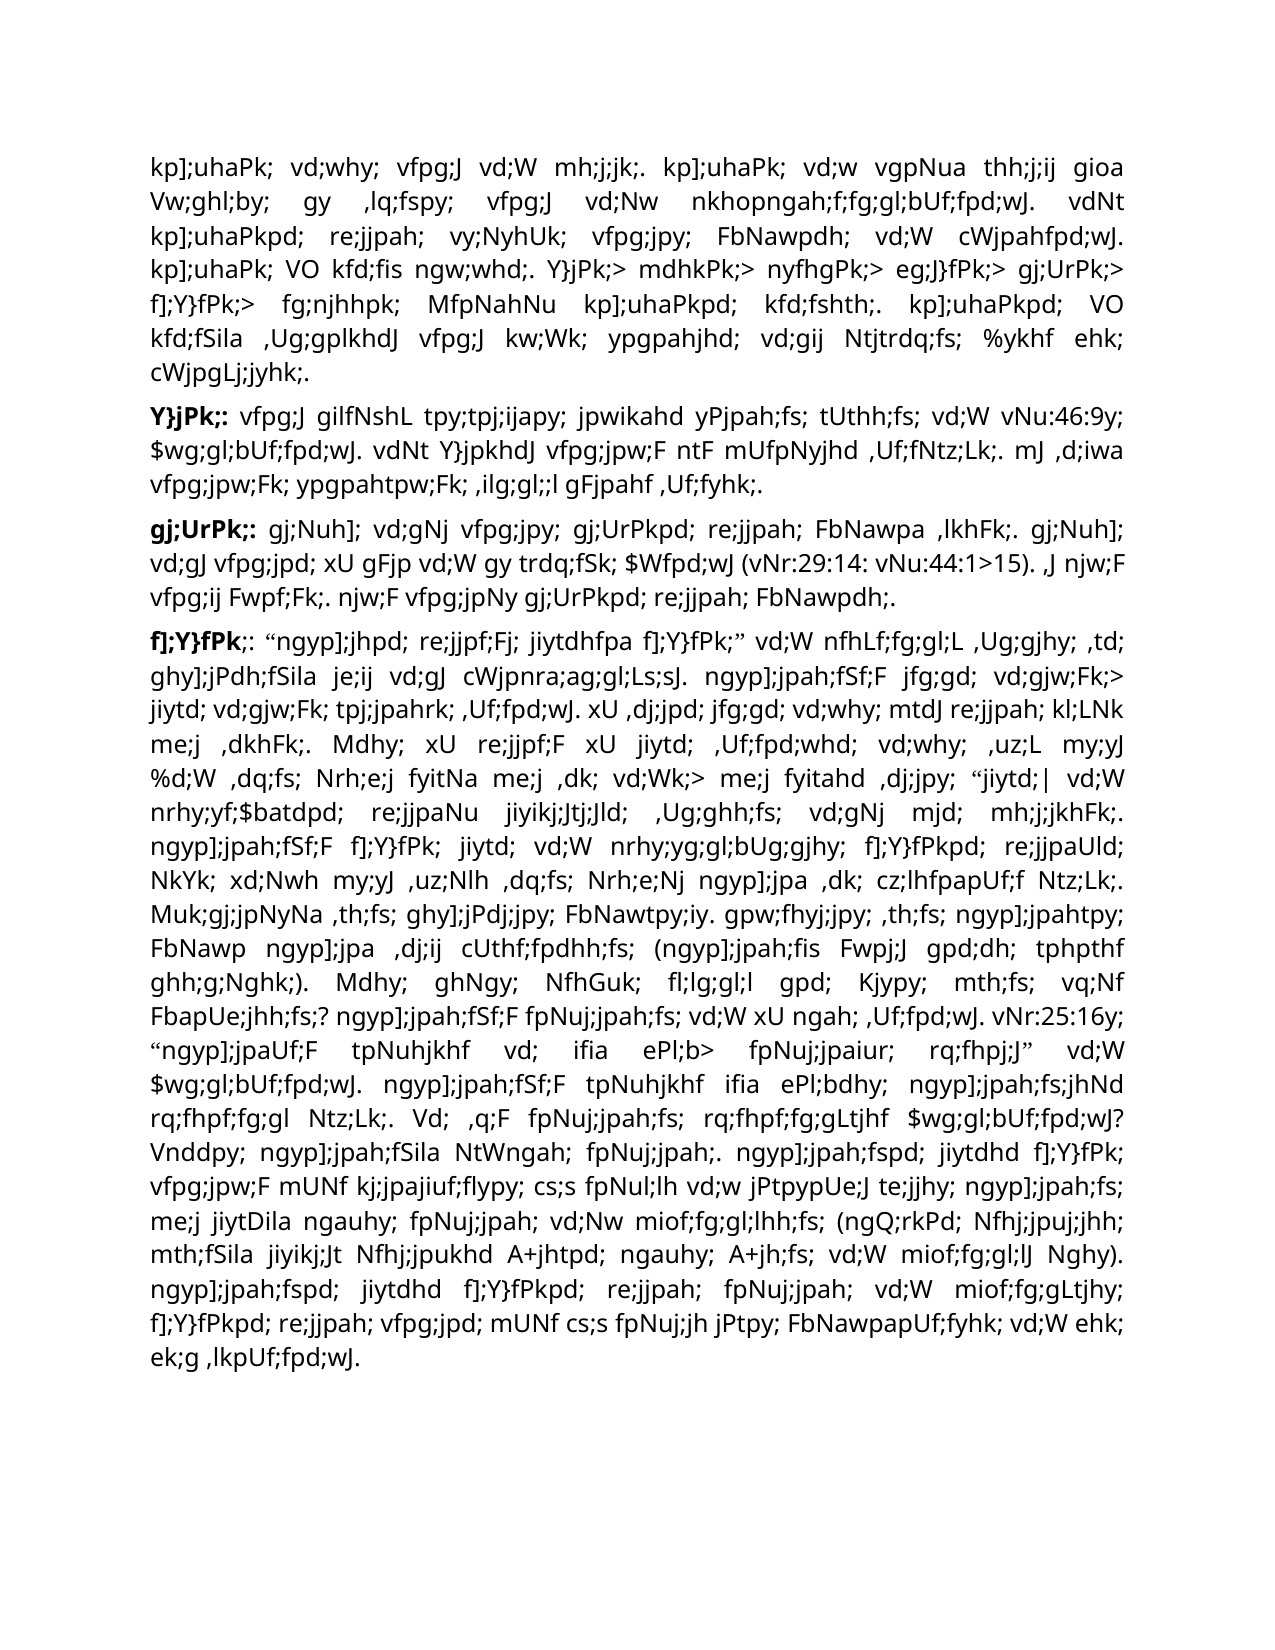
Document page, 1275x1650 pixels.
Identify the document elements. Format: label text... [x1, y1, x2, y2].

text gj;UrPk;: gj;Nuh]; vd;gNj vfpg;jpy; gj;UrPkpd; re;jjpah; FbNawpa ,lkhFk;. gj;Nuh]; vd;gJ vfpg;jpd; xU gFjp vd;W gy trdq;fSk; $Wfpd;wJ (vNr:29:14: vNu:44:1>15). ,J njw;F vfpg;ij Fwpf;Fk;. njw;F vfpg;jpNy gj;UrPkpd; re;jjpah; FbNawpdh;. [150, 511, 1125, 614]
text Y}jPk;: vfpg;J gilfNshL tpy;tpj;ijapy; jpwikahd yPjpah;fs; tUthh;fs; vd;W vNu:46:9y; $wg;gl;bUf;fpd;wJ. vdNt Y}jpkhdJ vfpg;jpw;F ntF mUfpNyjhd ,Uf;fNtz;Lk;. mJ ,d;iwa vfpg;jpw;Fk; ypgpahtpw;Fk; ,ilg;gl;;l gFjpahf ,Uf;fyhk;. [150, 399, 1125, 501]
text kp];uhaPk; vd;why; vfpg;J vd;W mh;j;jk;. kp];uhaPk; vd;w vgpNua thh;j;ij gioa Vw;ghl;by; gy ,lq;fspy; vfpg;J vd;Nw nkhopngah;f;fg;gl;bUf;fpd;wJ. vdNt kp];uhaPkpd; re;jjpah; vy;NyhUk; vfpg;jpy; FbNawpdh; vd;W cWjpahfpd;wJ. kp];uhaPk; VO kfd;fis ngw;whd;. Y}jPk;> mdhkPk;> nyfhgPk;> eg;J}fPk;> gj;UrPk;> f];Y}fPk;> fg;njhhpk; MfpNahNu kp];uhaPkpd; kfd;fshth;. kp];uhaPkpd; VO kfd;fSila ,Ug;gplkhdJ vfpg;J kw;Wk; ypgpahjhd; vd;gij Ntjtrdq;fs; %ykhf ehk; cWjpgLj;jyhk;. [150, 150, 1125, 388]
text f];Y}fPk;: “ngyp];jhpd; re;jjpf;Fj; jiytdhfpa f];Y}fPk;” vd;W nfhLf;fg;gl;L ,Ug;gjhy; ,td; ghy];jPdh;fSila je;ij vd;gJ cWjpnra;ag;gl;Ls;sJ. ngyp];jpah;fSf;F jfg;gd; vd;gjw;Fk;> jiytd; vd;gjw;Fk; tpj;jpahrk; ,Uf;fpd;wJ. xU ,dj;jpd; jfg;gd; vd;why; mtdJ re;jjpah; kl;LNk me;j ,dkhFk;. Mdhy; xU re;jjpf;F xU jiytd; ,Uf;fpd;whd; vd;why; ,uz;L my;yJ %d;W ,dq;fs; Nrh;e;j fyitNa me;j ,dk; vd;Wk;> me;j fyitahd ,dj;jpy; “jiytd;| vd;W nrhy;yf;$batdpd; re;jjpaNu jiyikj;Jtj;Jld; ,Ug;ghh;fs; vd;gNj mjd; mh;j;jkhFk;. ngyp];jpah;fSf;F f];Y}fPk; jiytd; vd;W nrhy;yg;gl;bUg;gjhy; f];Y}fPkpd; re;jjpaUld; NkYk; xd;Nwh my;yJ ,uz;Nlh ,dq;fs; Nrh;e;Nj ngyp];jpa ,dk; cz;lhfpapUf;f Ntz;Lk;. Muk;gj;jpNyNa ,th;fs; ghy];jPdj;jpy; FbNawtpy;iy. gpw;fhyj;jpy; ,th;fs; ngyp];jpahtpy; FbNawp ngyp];jpa ,dj;ij cUthf;fpdhh;fs; (ngyp];jpah;fis Fwpj;J gpd;dh; tphpthf ghh;g;Nghk;). Mdhy; ghNgy; NfhGuk; fl;lg;gl;l gpd; Kjypy; mth;fs; vq;Nf FbapUe;jhh;fs;? ngyp];jpah;fSf;F fpNuj;jpah;fs; vd;W xU ngah; ,Uf;fpd;wJ. vNr:25:16y; “ngyp];jpaUf;F tpNuhjkhf vd; ifia ePl;b> fpNuj;jpaiur; rq;fhpj;J” vd;W $wg;gl;bUf;fpd;wJ. ngyp];jpah;fSf;F tpNuhjkhf ifia ePl;bdhy; ngyp];jpah;fs;jhNd rq;fhpf;fg;gl Ntz;Lk;. Vd; ,q;F fpNuj;jpah;fs; rq;fhpf;fg;gLtjhf $wg;gl;bUf;fpd;wJ? Vnddpy; ngyp];jpah;fSila NtWngah; fpNuj;jpah;. ngyp];jpah;fspd; jiytdhd f];Y}fPk; vfpg;jpw;F mUNf kj;jpajiuf;flypy; cs;s fpNul;lh vd;w jPtpypUe;J te;jjhy; ngyp];jpah;fs; me;j jiytDila ngauhy; fpNuj;jpah; vd;Nw miof;fg;gl;lhh;fs; (ngQ;rkPd; Nfhj;jpuj;jhh; mth;fSila jiyikj;Jt Nfhj;jpukhd A+jhtpd; ngauhy; A+jh;fs; vd;W miof;fg;gl;lJ Nghy). ngyp];jpah;fspd; jiytdhd f];Y}fPkpd; re;jjpah; fpNuj;jpah; vd;W miof;fg;gLtjhy; f];Y}fPkpd; re;jjpah; vfpg;jpd; mUNf cs;s fpNuj;jh jPtpy; FbNawpapUf;fyhk; vd;W ehk; ek;g ,lkpUf;fpd;wJ. [150, 624, 1125, 1373]
